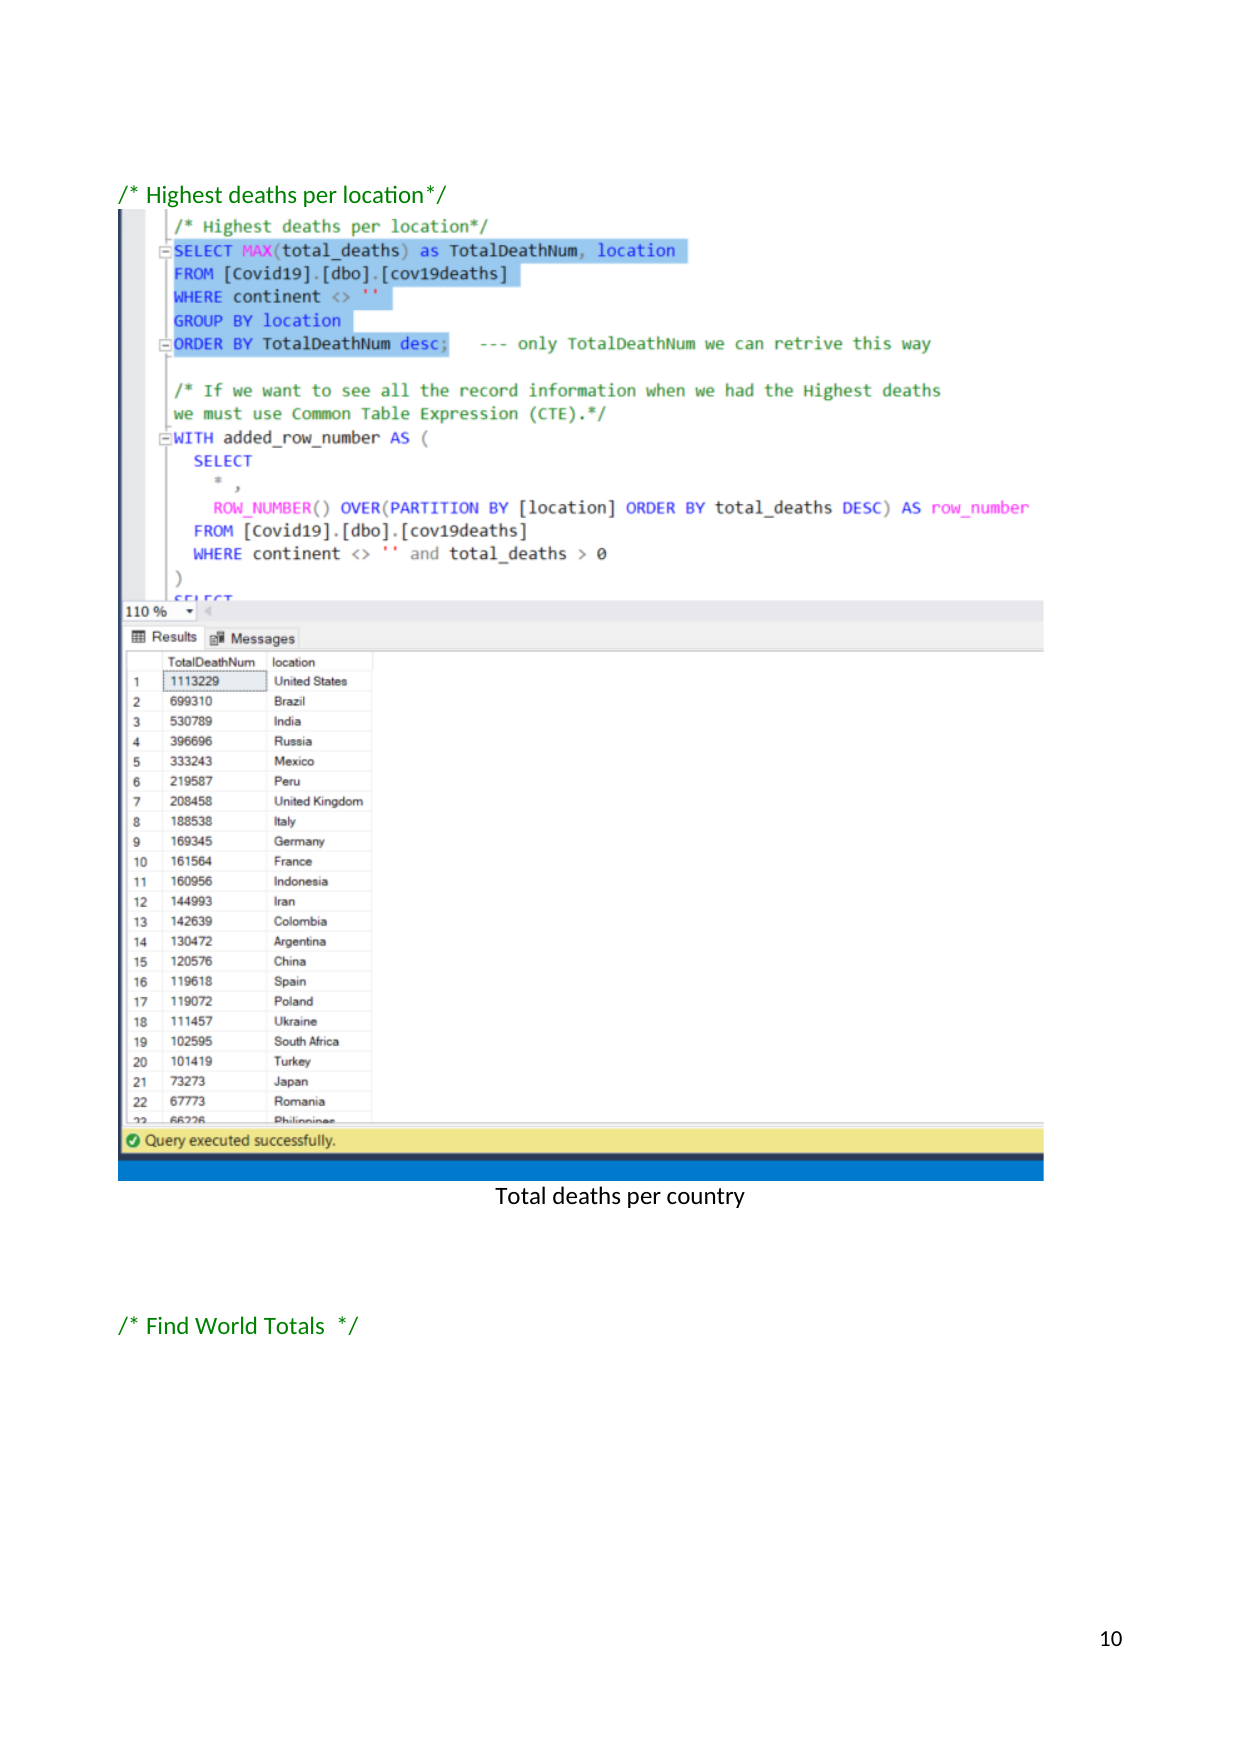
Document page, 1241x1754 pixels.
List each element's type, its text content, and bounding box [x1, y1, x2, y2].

picture [118, 209, 1044, 1181]
text /* Find World Totals */ [118, 1310, 1122, 1341]
text /* Highest deaths per location*/ [118, 179, 1122, 210]
text Total deaths per country [118, 1180, 1122, 1211]
